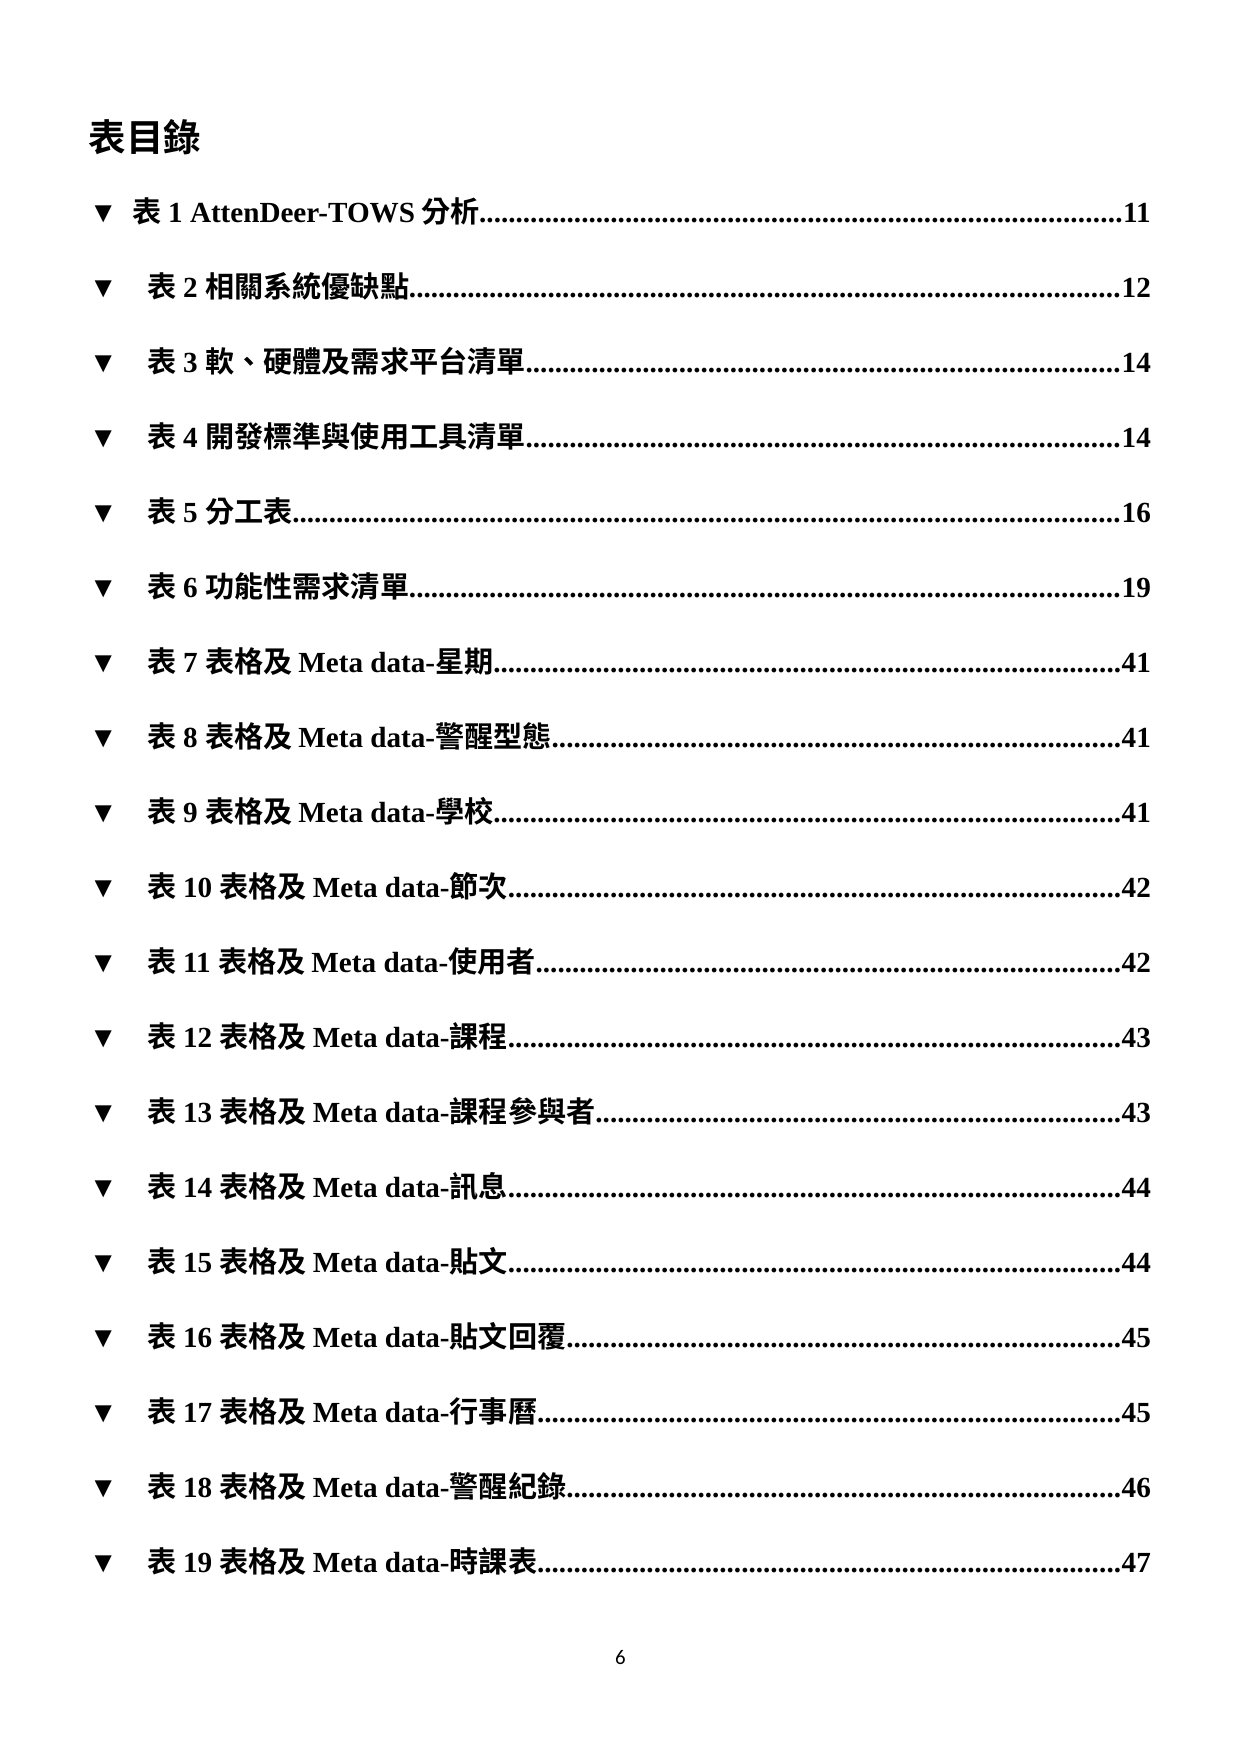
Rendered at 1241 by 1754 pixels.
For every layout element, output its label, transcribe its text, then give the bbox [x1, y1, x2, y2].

text ▼ 表 1 AttenDeer-TOWS分析 11 [89, 173, 1152, 248]
text ▼ 表 8 表格及Meta data-警醒型態 41 [89, 698, 1152, 773]
text ▼ 表 17 表格及Meta data-行事曆 45 [89, 1373, 1152, 1448]
text ▼ 表 18 表格及Meta data-警醒紀錄 46 [89, 1448, 1152, 1523]
text ▼ 表 7 表格及Meta data-星期 41 [89, 623, 1152, 698]
text ▼ 表 3 軟、硬體及需求平台清單 14 [89, 323, 1152, 398]
text ▼ 表 16 表格及Meta data-貼文回覆 45 [89, 1298, 1152, 1373]
text 表目錄 [89, 98, 1152, 173]
text ▼ 表 13 表格及Meta data-課程參與者 43 [89, 1073, 1152, 1148]
text ▼ 表 10 表格及Meta data-節次 42 [89, 848, 1152, 923]
text ▼ 表 4 開發標準與使用工具清單 14 [89, 398, 1152, 473]
text ▼ 表 6 功能性需求清單 19 [89, 548, 1152, 623]
text ▼ 表 9 表格及Meta data-學校 41 [89, 773, 1152, 848]
text ▼ 表 11 表格及Meta data-使用者 42 [89, 923, 1152, 998]
text ▼ 表 19 表格及Meta data-時課表 47 [89, 1523, 1152, 1598]
text ▼ 表 2 相關系統優缺點 12 [89, 248, 1152, 323]
text ▼ 表 12 表格及Meta data-課程 43 [89, 998, 1152, 1073]
text ▼ 表 15 表格及Meta data-貼文 44 [89, 1223, 1152, 1298]
text ▼ 表 5 分工表 16 [89, 473, 1152, 548]
text ▼ 表 14 表格及Meta data-訊息 44 [89, 1148, 1152, 1223]
